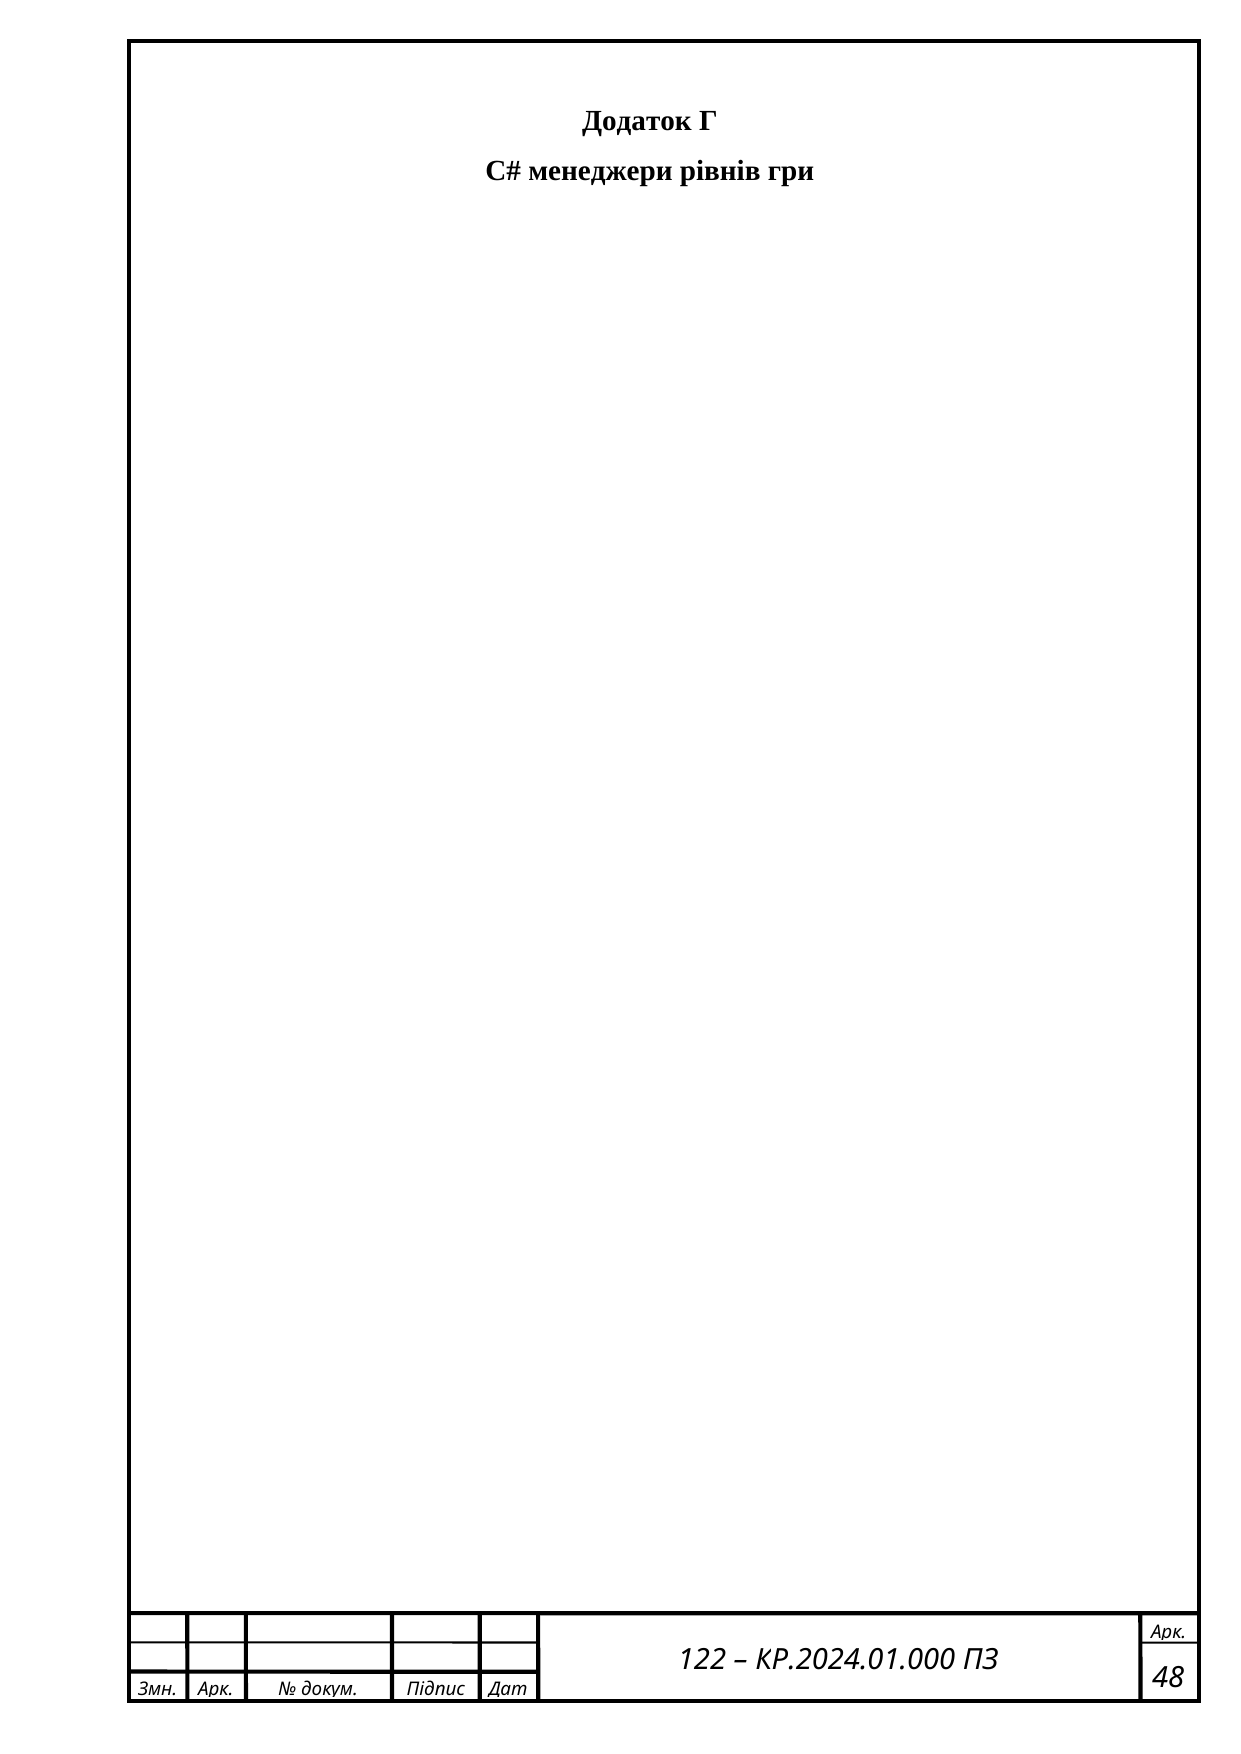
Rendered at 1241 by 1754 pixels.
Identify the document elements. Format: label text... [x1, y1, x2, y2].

text Додаток Г C# менеджери рівнів гри [148, 103, 1152, 186]
